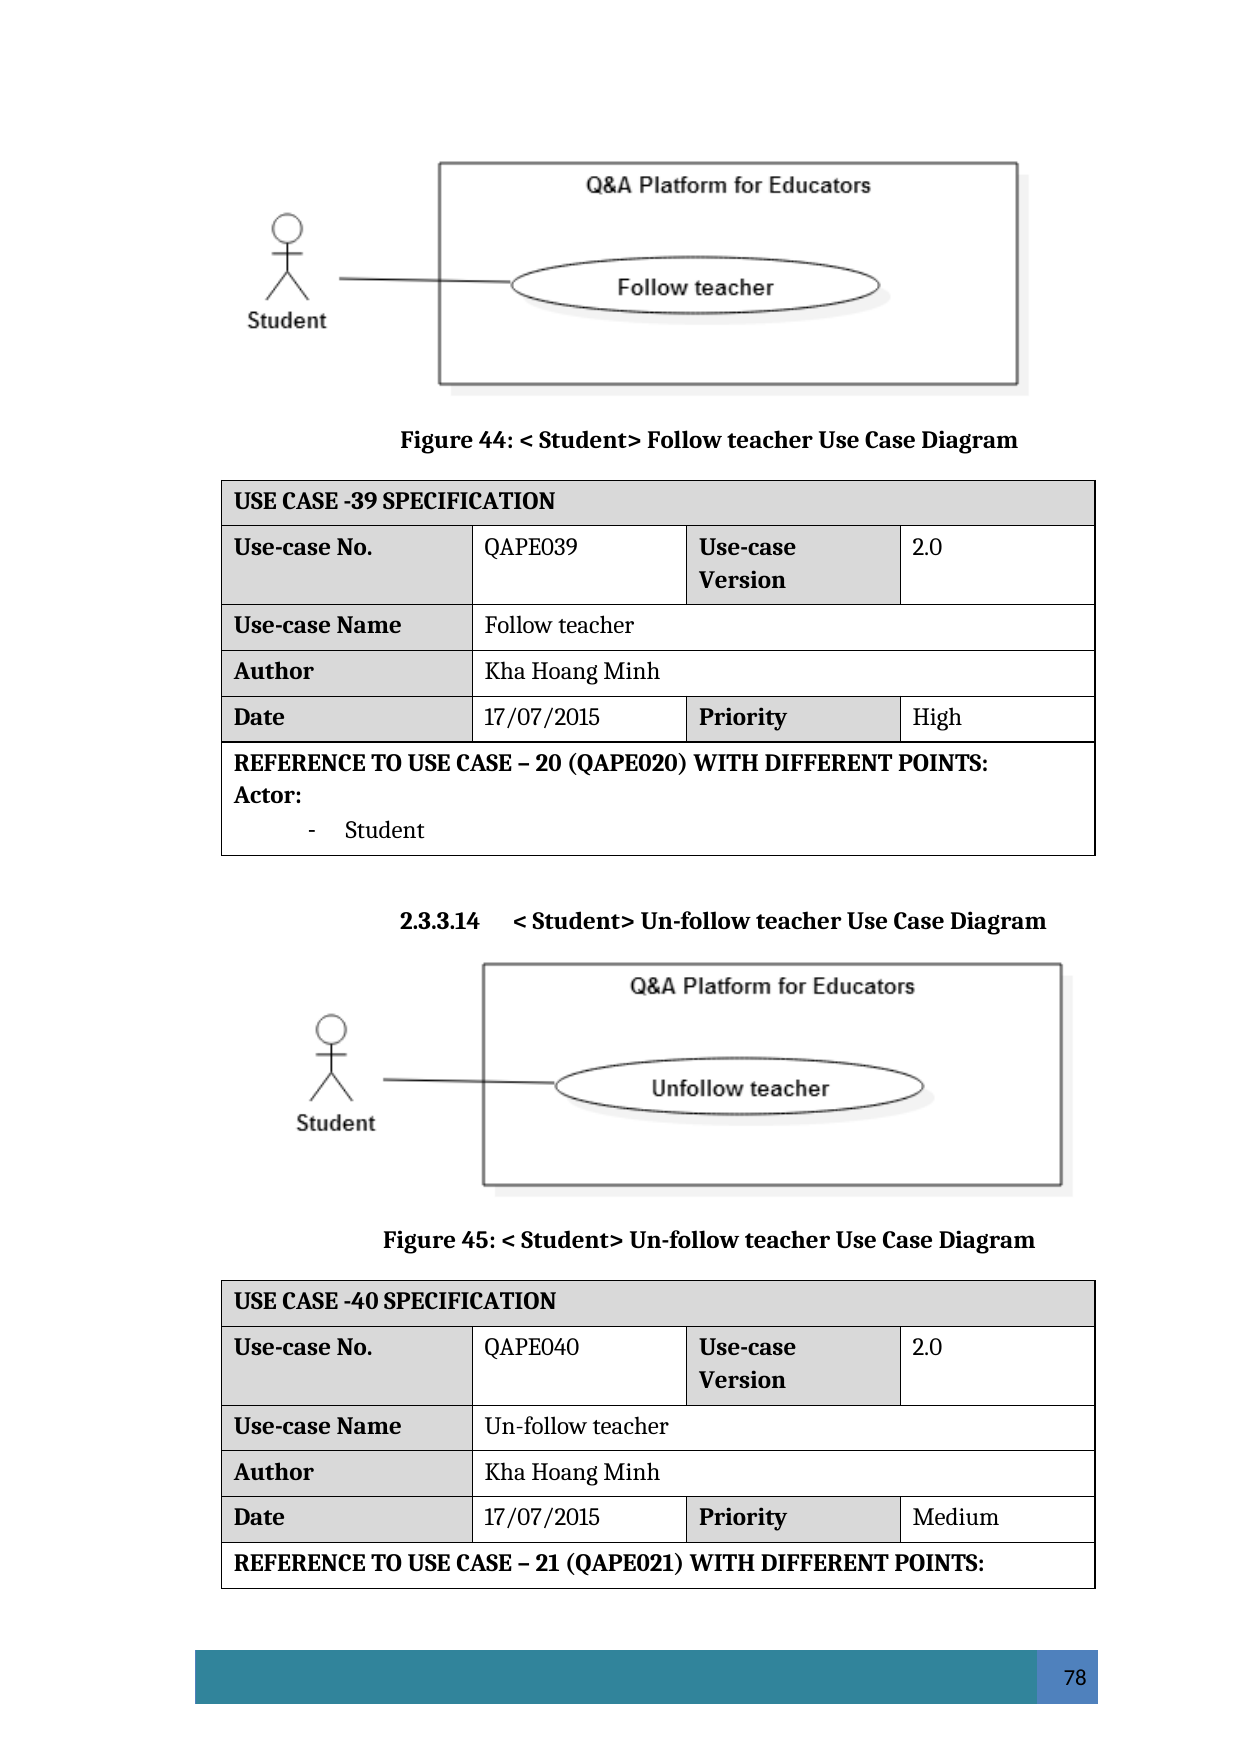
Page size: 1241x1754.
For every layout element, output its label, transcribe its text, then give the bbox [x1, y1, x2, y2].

table_cell Use-case No. [222, 1327, 472, 1405]
table_cell Author [222, 651, 472, 696]
picture [266, 948, 1078, 1202]
table_cell QAPE040 [473, 1327, 686, 1405]
table_cell 2.0 [901, 526, 1094, 604]
table_cell 2.0 [901, 1327, 1094, 1405]
table_cell Medium [901, 1497, 1094, 1542]
table_cell Use-case No. [222, 526, 472, 604]
subtitle < Student> Un-follow teacher Use Case Diagram [400, 907, 1122, 936]
table_cell Kha Hoang Minh [473, 651, 1094, 696]
table_header USE CASE -39 SPECIFICATION [222, 481, 1094, 525]
table_cell 17/07/2015 [473, 1497, 686, 1542]
table_cell Priority [687, 1497, 900, 1542]
table_cell 17/07/2015 [473, 697, 686, 741]
table_cell Use-case Version [687, 1327, 900, 1405]
table_cell High [901, 697, 1094, 741]
table_cell Use-case Name [222, 1406, 472, 1450]
table_cell Un-follow teacher [473, 1406, 1094, 1450]
table_cell Priority [687, 697, 900, 741]
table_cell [222, 1543, 1094, 1588]
table_cell Use-case Name [222, 605, 472, 650]
table_cell REFERENCE TO USE CASE – 20 (QAPE020) WITH DIFFERENT POINTS: Actor: Student [222, 743, 1094, 855]
table_cell Date [222, 697, 472, 741]
table_cell Author [222, 1451, 472, 1496]
table_cell Kha Hoang Minh [473, 1451, 1094, 1496]
table_header USE CASE -40 SPECIFICATION [222, 1281, 1094, 1326]
table_cell QAPE039 [473, 526, 686, 604]
picture [221, 147, 1034, 401]
table_cell Use-case Version [687, 526, 900, 604]
table_cell Follow teacher [473, 605, 1094, 650]
table_cell Date [222, 1497, 472, 1542]
